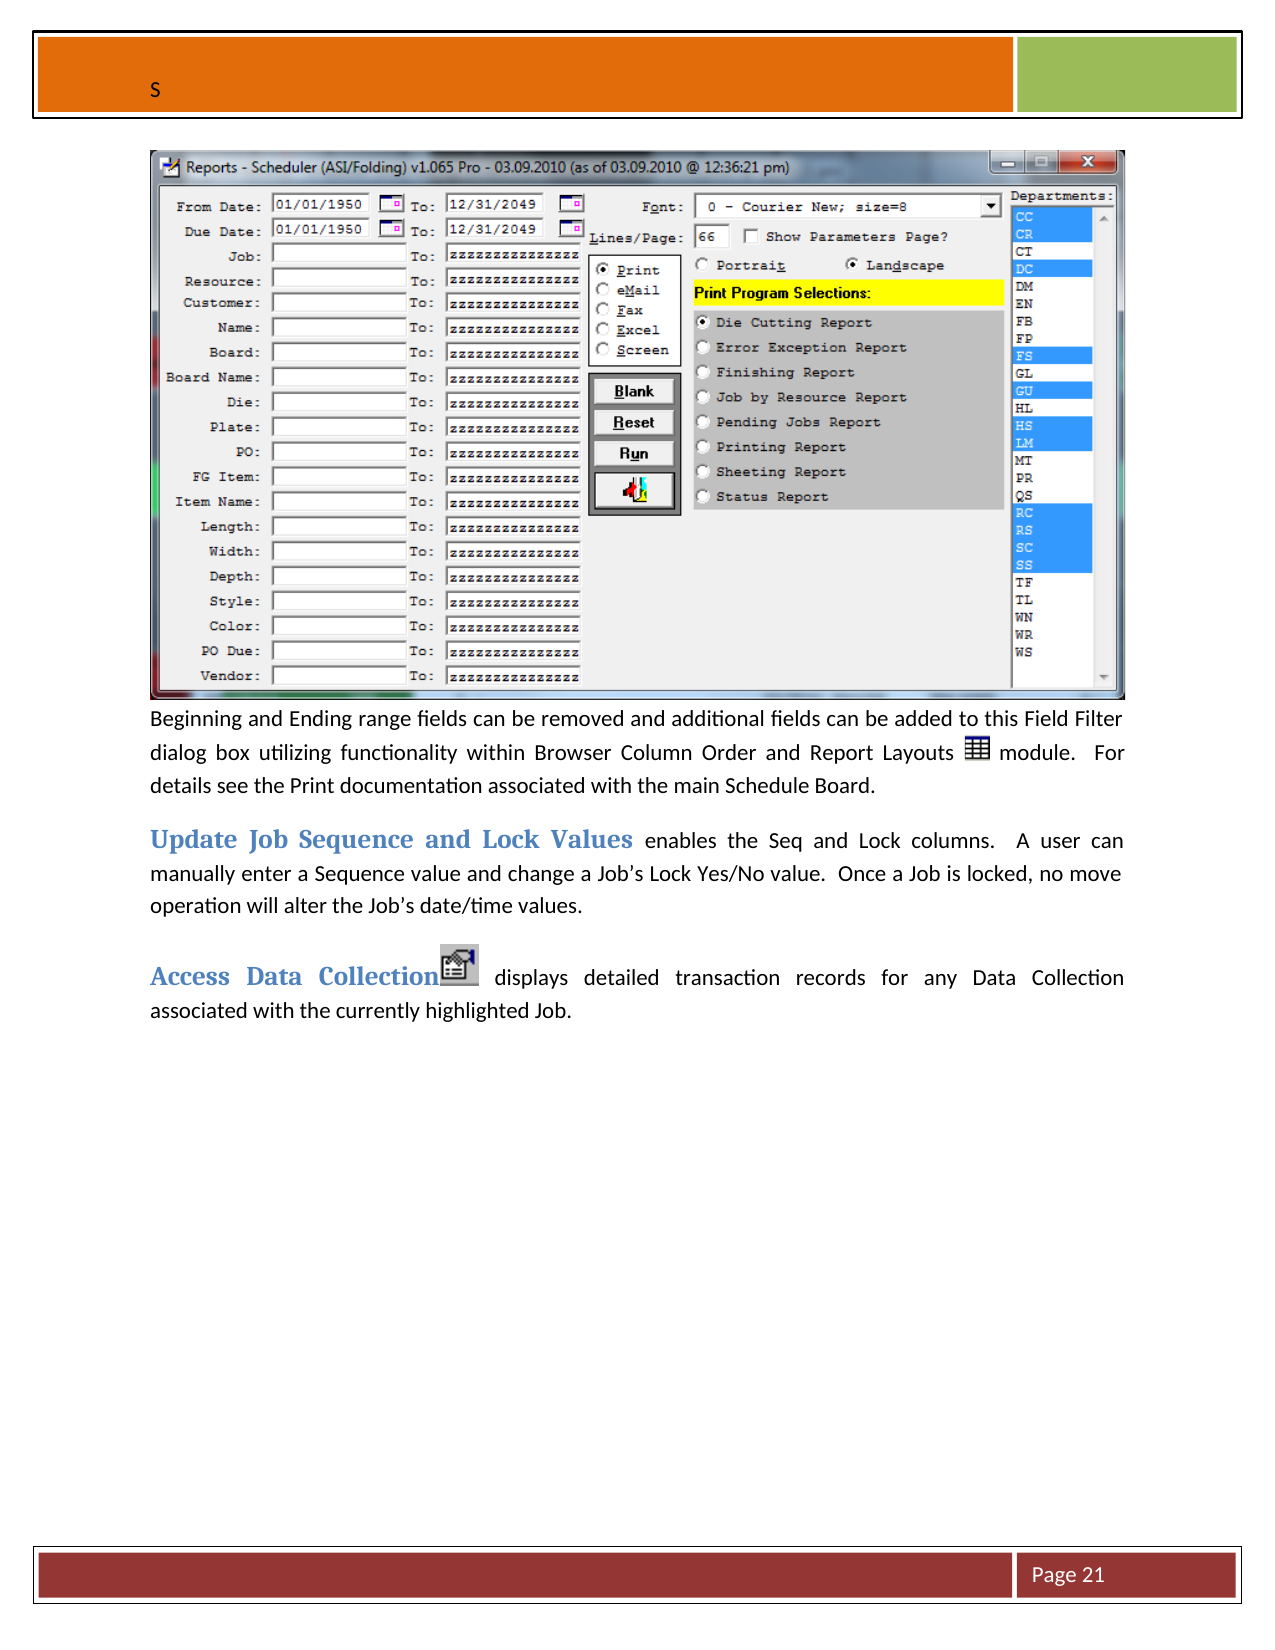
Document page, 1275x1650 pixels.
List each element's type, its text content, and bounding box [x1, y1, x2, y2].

text Update Job Sequence and Lock Values enables the Seq and Lock columns. A user can manually enter a Sequence value and change a Job’s Lock Yes/No value. Once a Job is locked, no move operation will alter the Job’s date/time values. [150, 824, 1125, 919]
picture [150, 150, 1125, 700]
picture [964, 735, 990, 761]
text Beginning and Ending range fields can be removed and additional fields can be added to this Field Filter dialog box utilizing functionality within Browser Column Order and Report Layouts module. For details see the Print documentation associated with the main Schedule Board. [150, 700, 1125, 799]
picture [440, 944, 479, 986]
text Access Data Collection displays detailed transaction records for any Data Collection associated with the currently highlighted Job. [150, 944, 1125, 1024]
